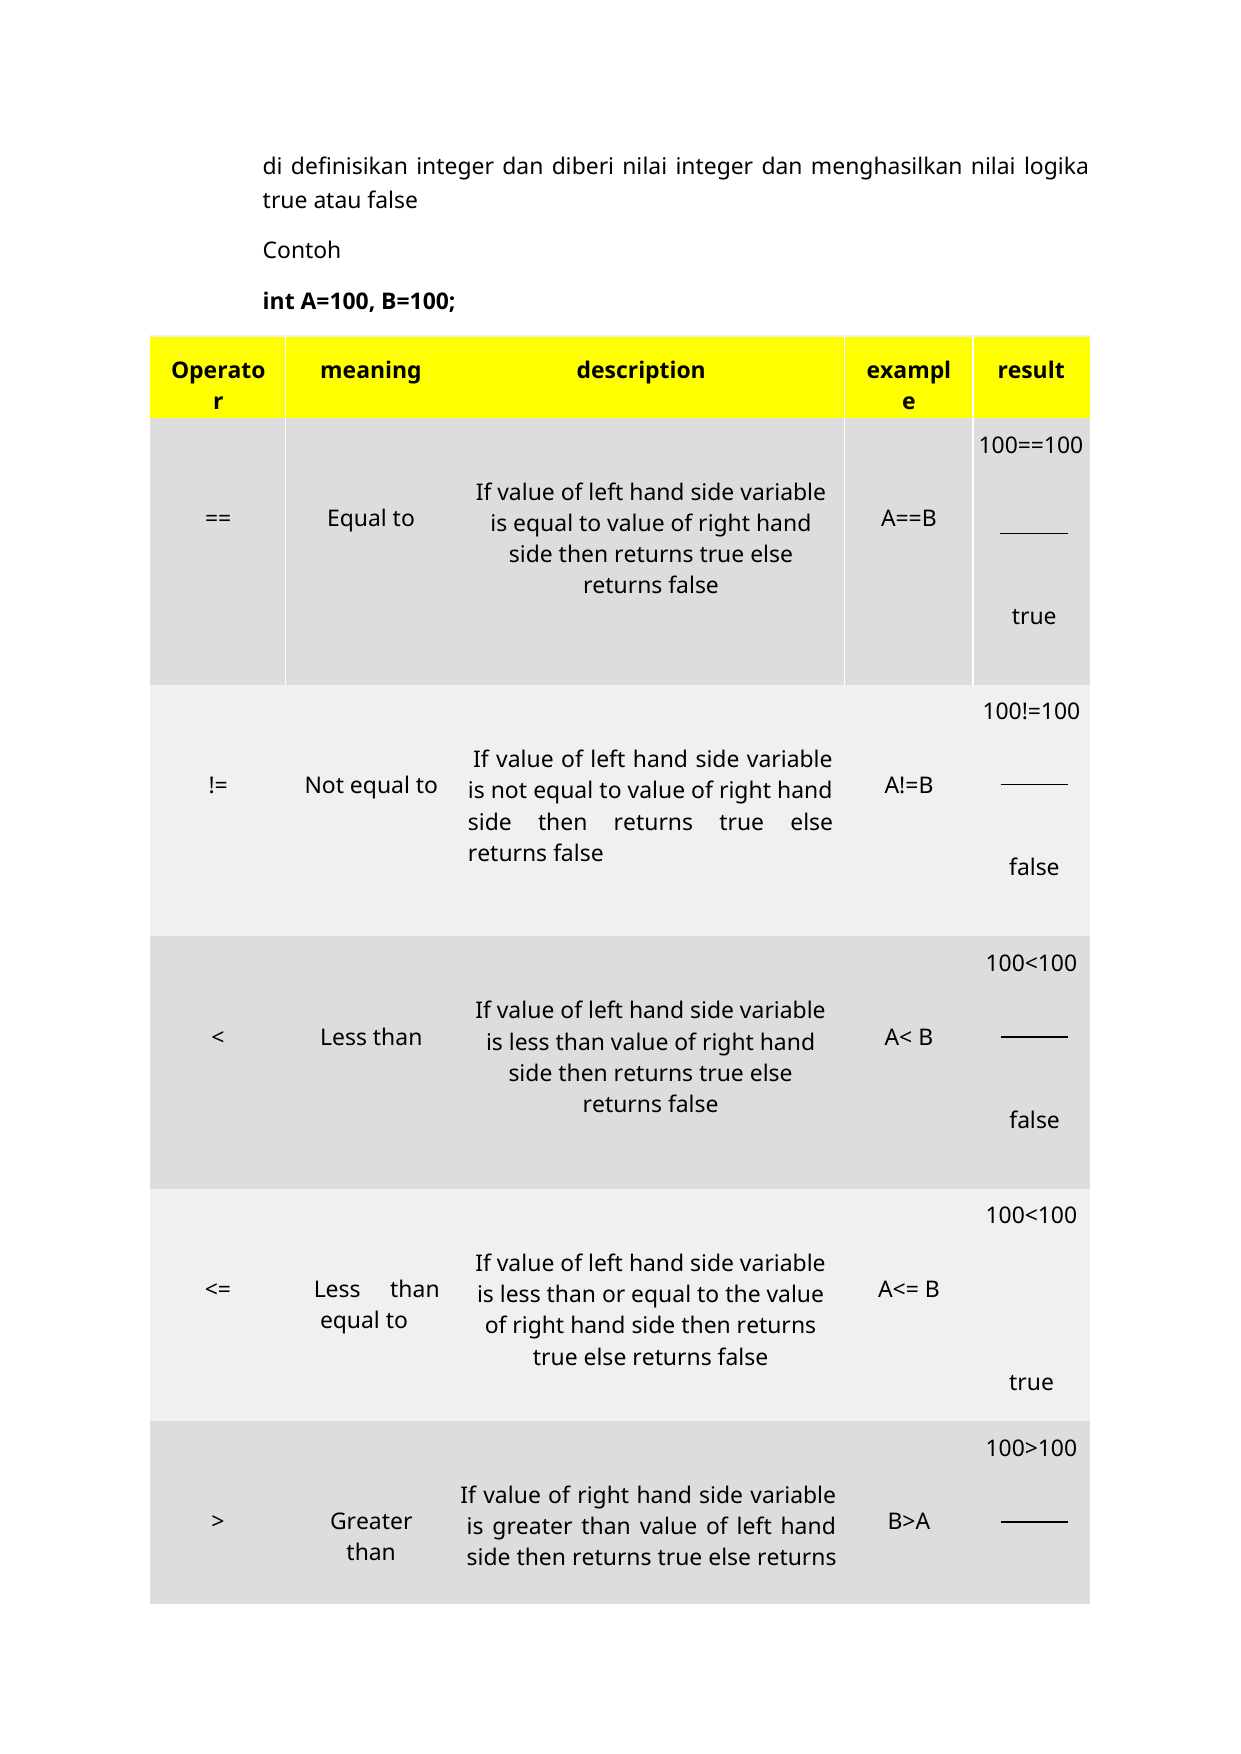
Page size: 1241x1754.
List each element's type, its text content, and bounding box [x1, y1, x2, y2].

table_cell If value of left hand side variable is less than value of right hand side then returns true else returns false [452, 936, 844, 1189]
table_header result [974, 337, 1090, 418]
table_cell Less than [285, 936, 452, 1189]
text Contoh [262, 234, 1090, 265]
table_header Operator [150, 337, 285, 418]
table_cell 100<100 false [973, 936, 1090, 1189]
table_cell A< B [844, 936, 973, 1189]
table_cell 100<100 true [973, 1189, 1090, 1421]
table_cell Not equal to [285, 685, 452, 936]
table_header description [452, 337, 844, 418]
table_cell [452, 1421, 844, 1604]
table_cell A!=B [844, 685, 973, 936]
table_header example [845, 337, 972, 418]
table_cell If value of left hand side variable is less than or equal to the value of right hand side then returns true else returns false [452, 1189, 844, 1421]
table_cell B>A [844, 1421, 973, 1604]
table_cell If value of left hand side variable is not equal to value of right hand side then returns true else returns false [452, 685, 844, 936]
table_cell != [150, 685, 285, 936]
table_cell A<= B [844, 1189, 973, 1421]
table_cell Equal to [286, 418, 452, 685]
table_cell Greater than [285, 1421, 452, 1604]
table_cell If value of left hand side variable is equal to value of right hand side then returns true else returns false [452, 418, 844, 685]
table_cell Less than equal to [285, 1189, 452, 1421]
table_cell 100==100 true [974, 418, 1090, 685]
table_cell < [150, 936, 285, 1189]
table_cell == [150, 418, 285, 685]
text int A=100, B=100; [262, 284, 1090, 316]
table_cell 100>100 false [973, 1421, 1090, 1604]
table_header meaning [286, 337, 452, 418]
table_cell 100!=100 false [973, 685, 1090, 936]
table_cell A==B [845, 418, 972, 685]
table_cell <= [150, 1189, 285, 1421]
table_cell > [150, 1421, 285, 1604]
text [262, 150, 1090, 215]
